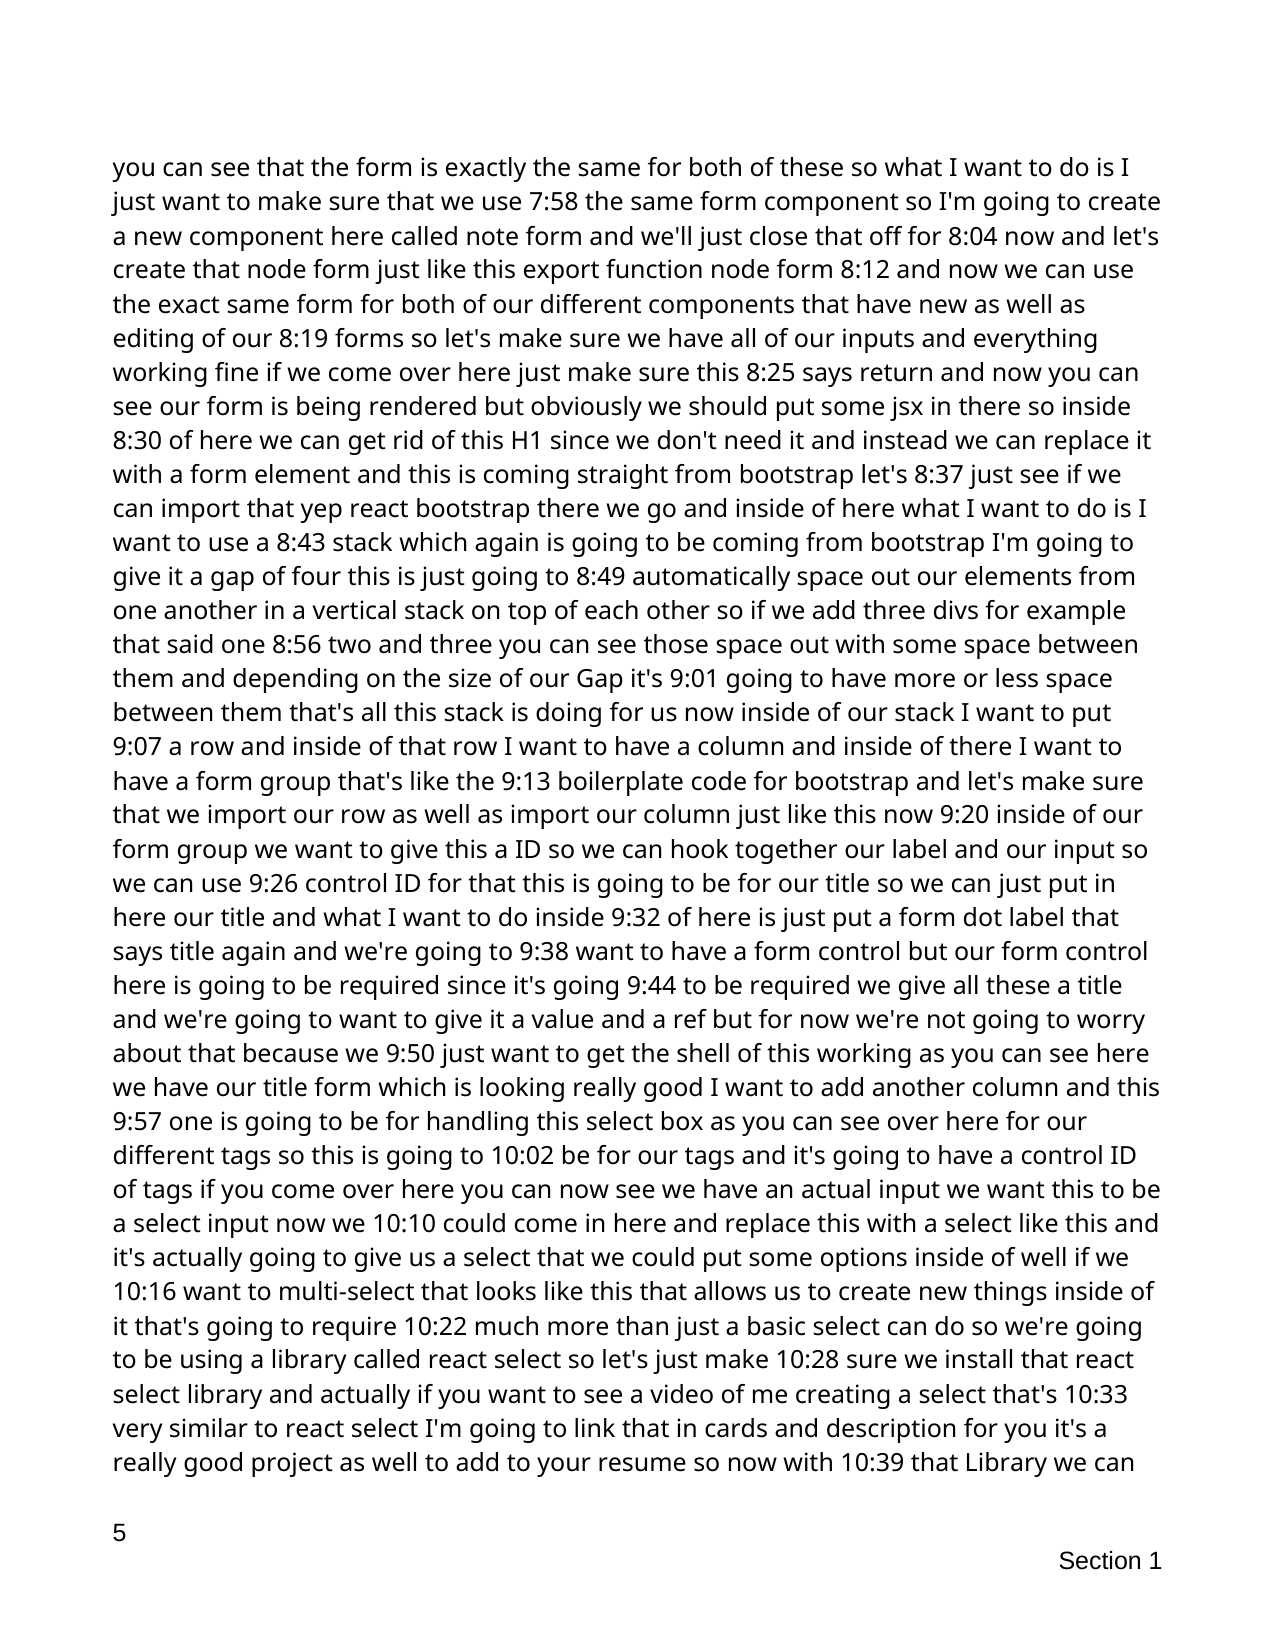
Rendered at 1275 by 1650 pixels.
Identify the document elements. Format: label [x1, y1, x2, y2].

text [112, 150, 1162, 1478]
